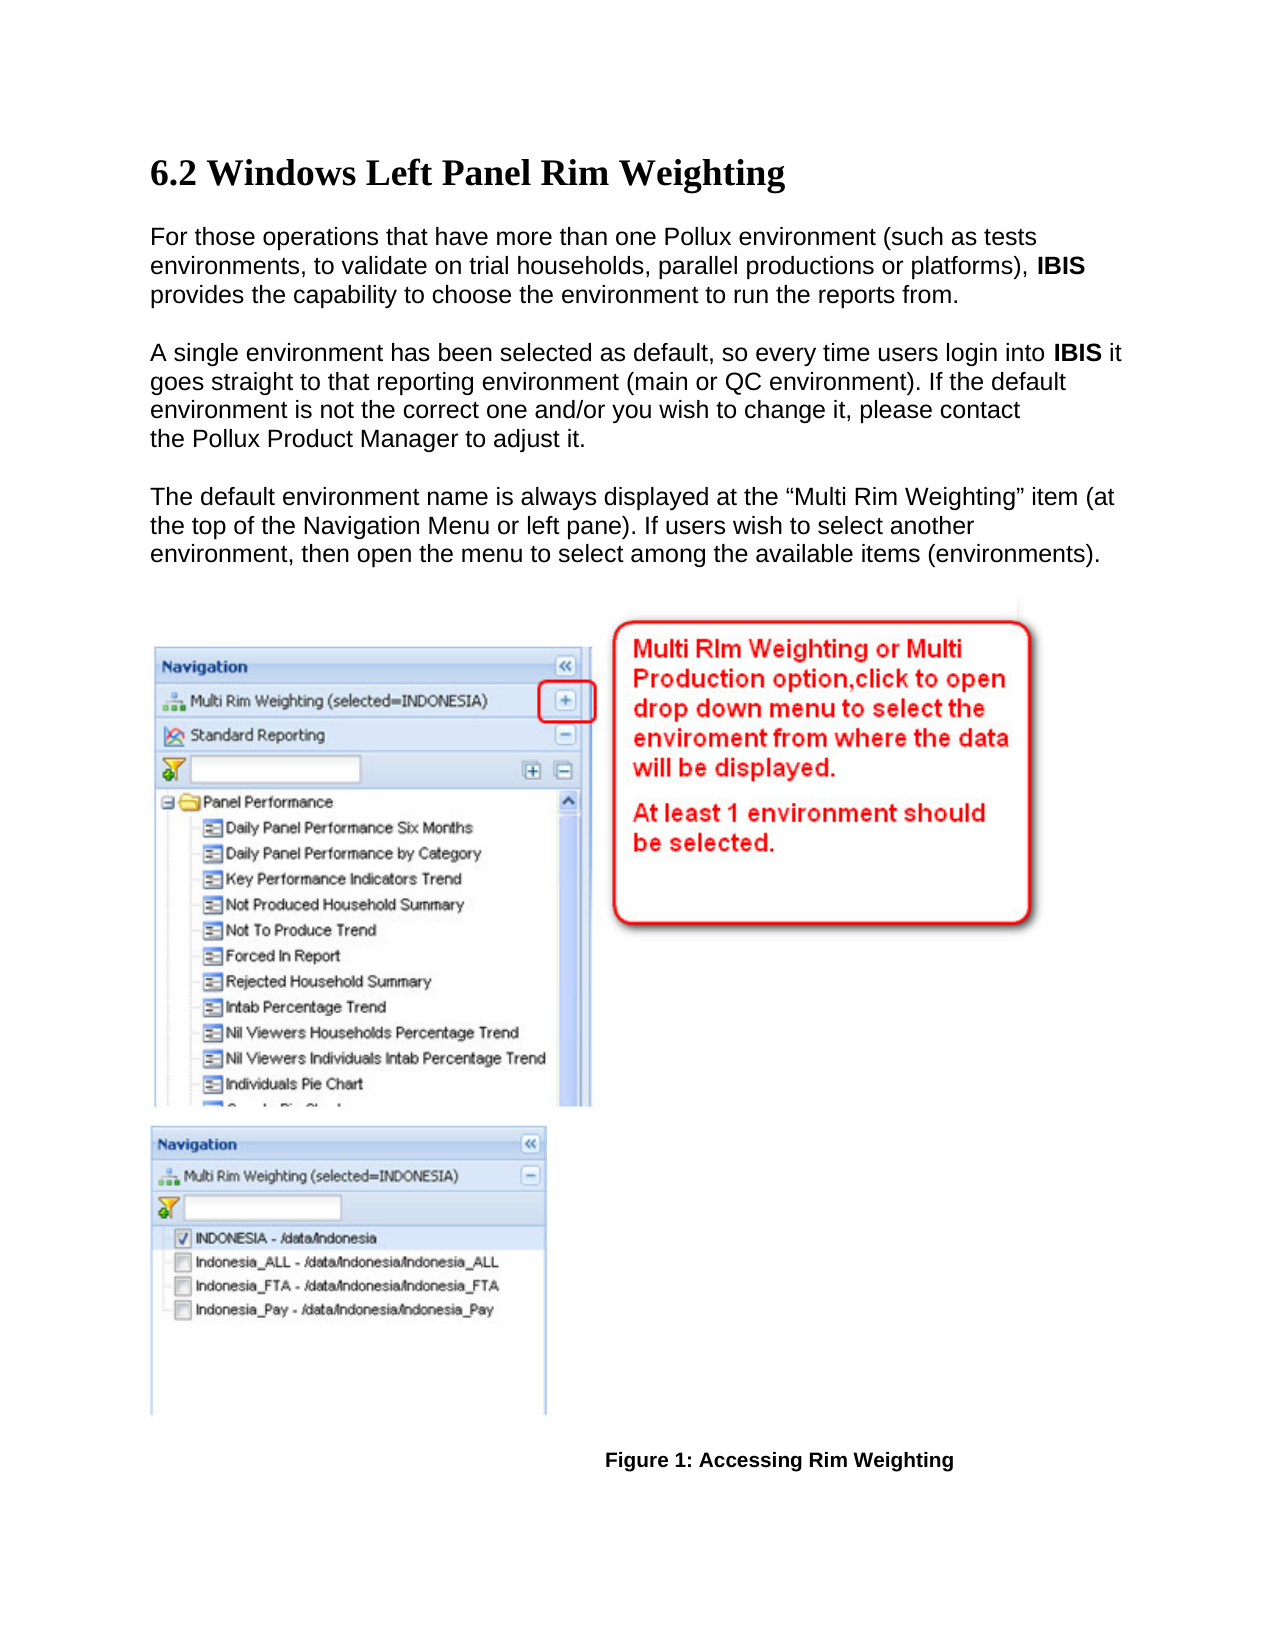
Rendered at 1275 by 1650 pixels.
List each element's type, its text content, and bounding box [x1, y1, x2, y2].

text Figure 1: Accessing Rim Weighting [150, 1448, 1125, 1472]
picture [150, 597, 1055, 1420]
text 6.2 Windows Left Panel Rim Weighting [150, 150, 1125, 193]
text The default environment name is always displayed at the “Multi Rim Weighting” item (at the top of the Navigation Menu or left pane). If users wish to select another environment, then open the menu to select among the available items (environments). [150, 482, 1125, 568]
text A single environment has been selected as default, so every time users login into IBIS it goes straight to that reporting environment (main or QC environment). If the default environment is not the correct one and/or you wish to change it, please contact the Pollux Product Manager to adjust it. [150, 338, 1125, 453]
text For those operations that have more than one Pollux environment (such as tests environments, to validate on trial households, parallel productions or platforms), IBIS provides the capability to choose the environment to run the reports from. [150, 222, 1125, 308]
